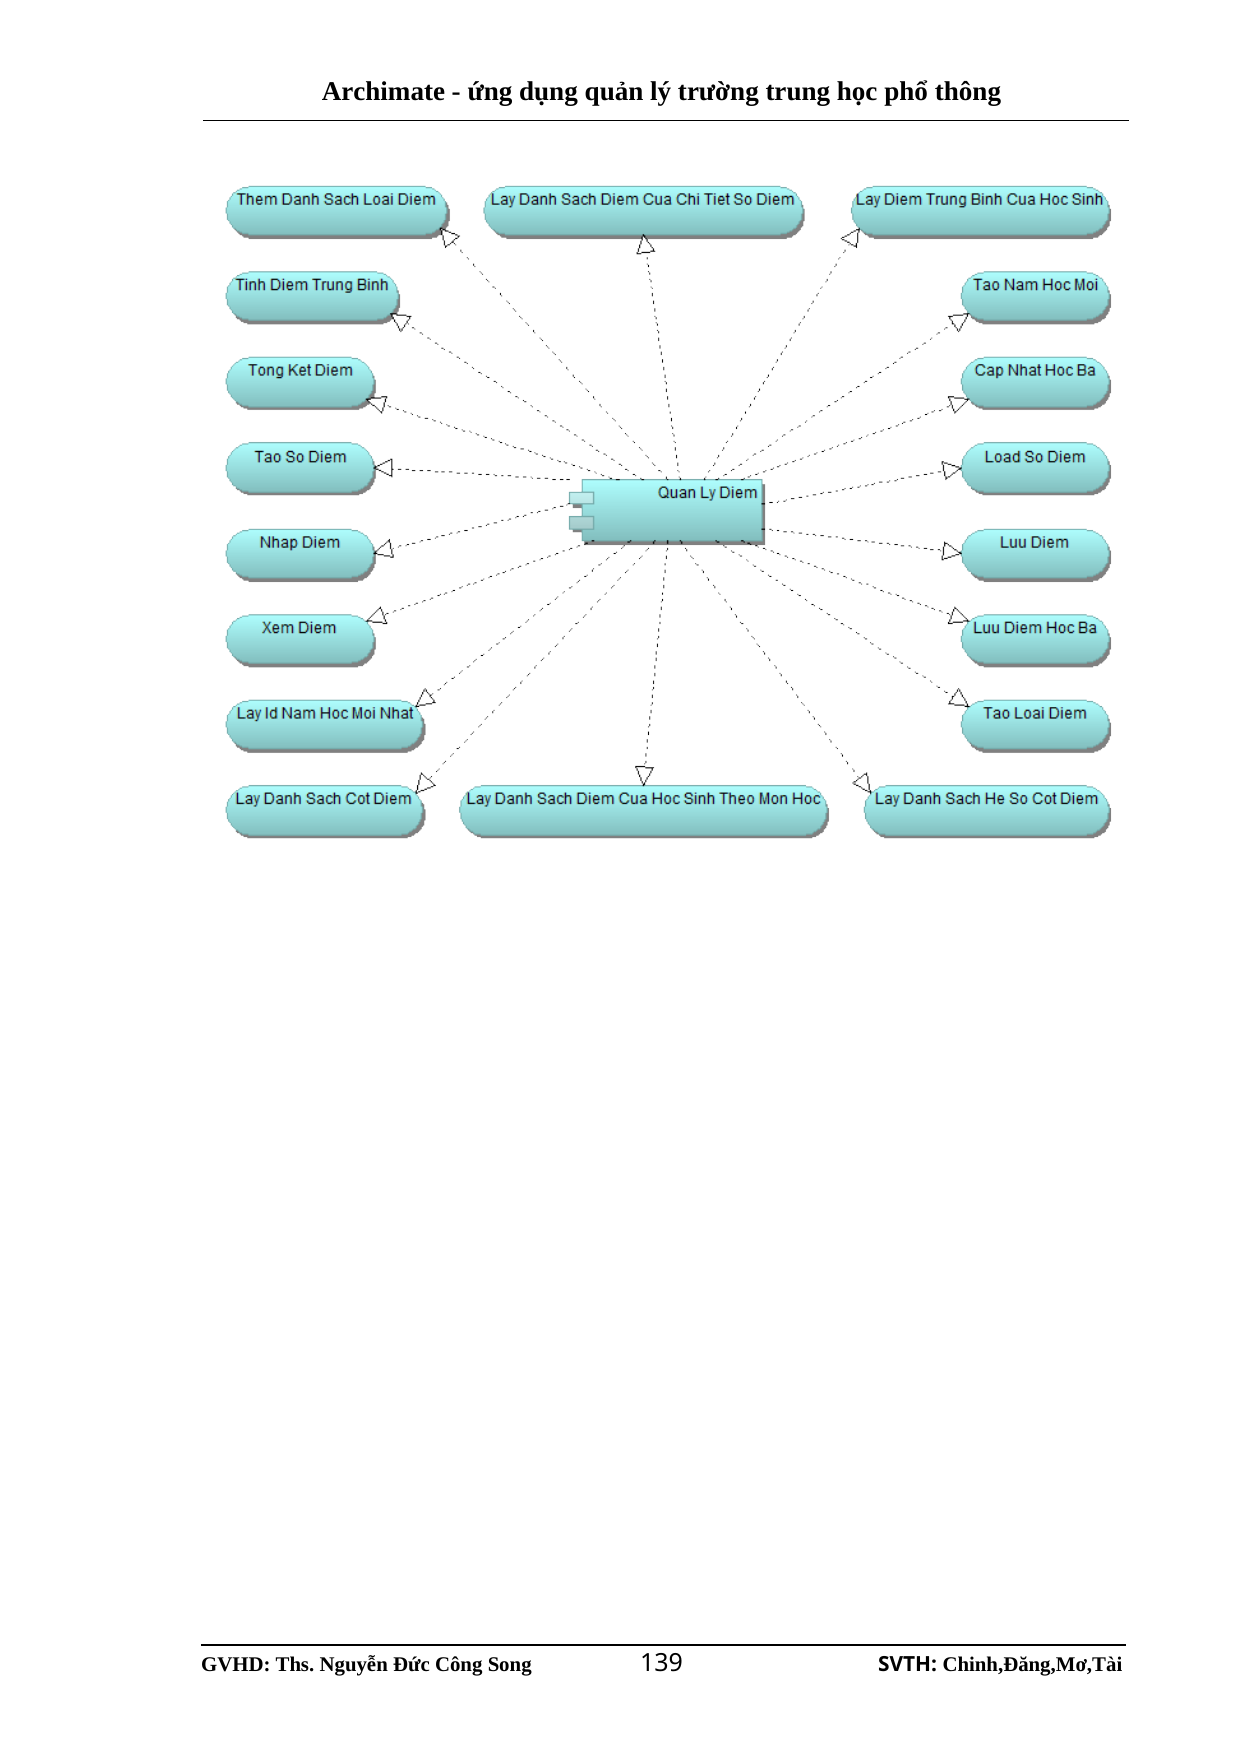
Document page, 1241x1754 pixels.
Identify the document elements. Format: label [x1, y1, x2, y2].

picture [200, 159, 1133, 859]
